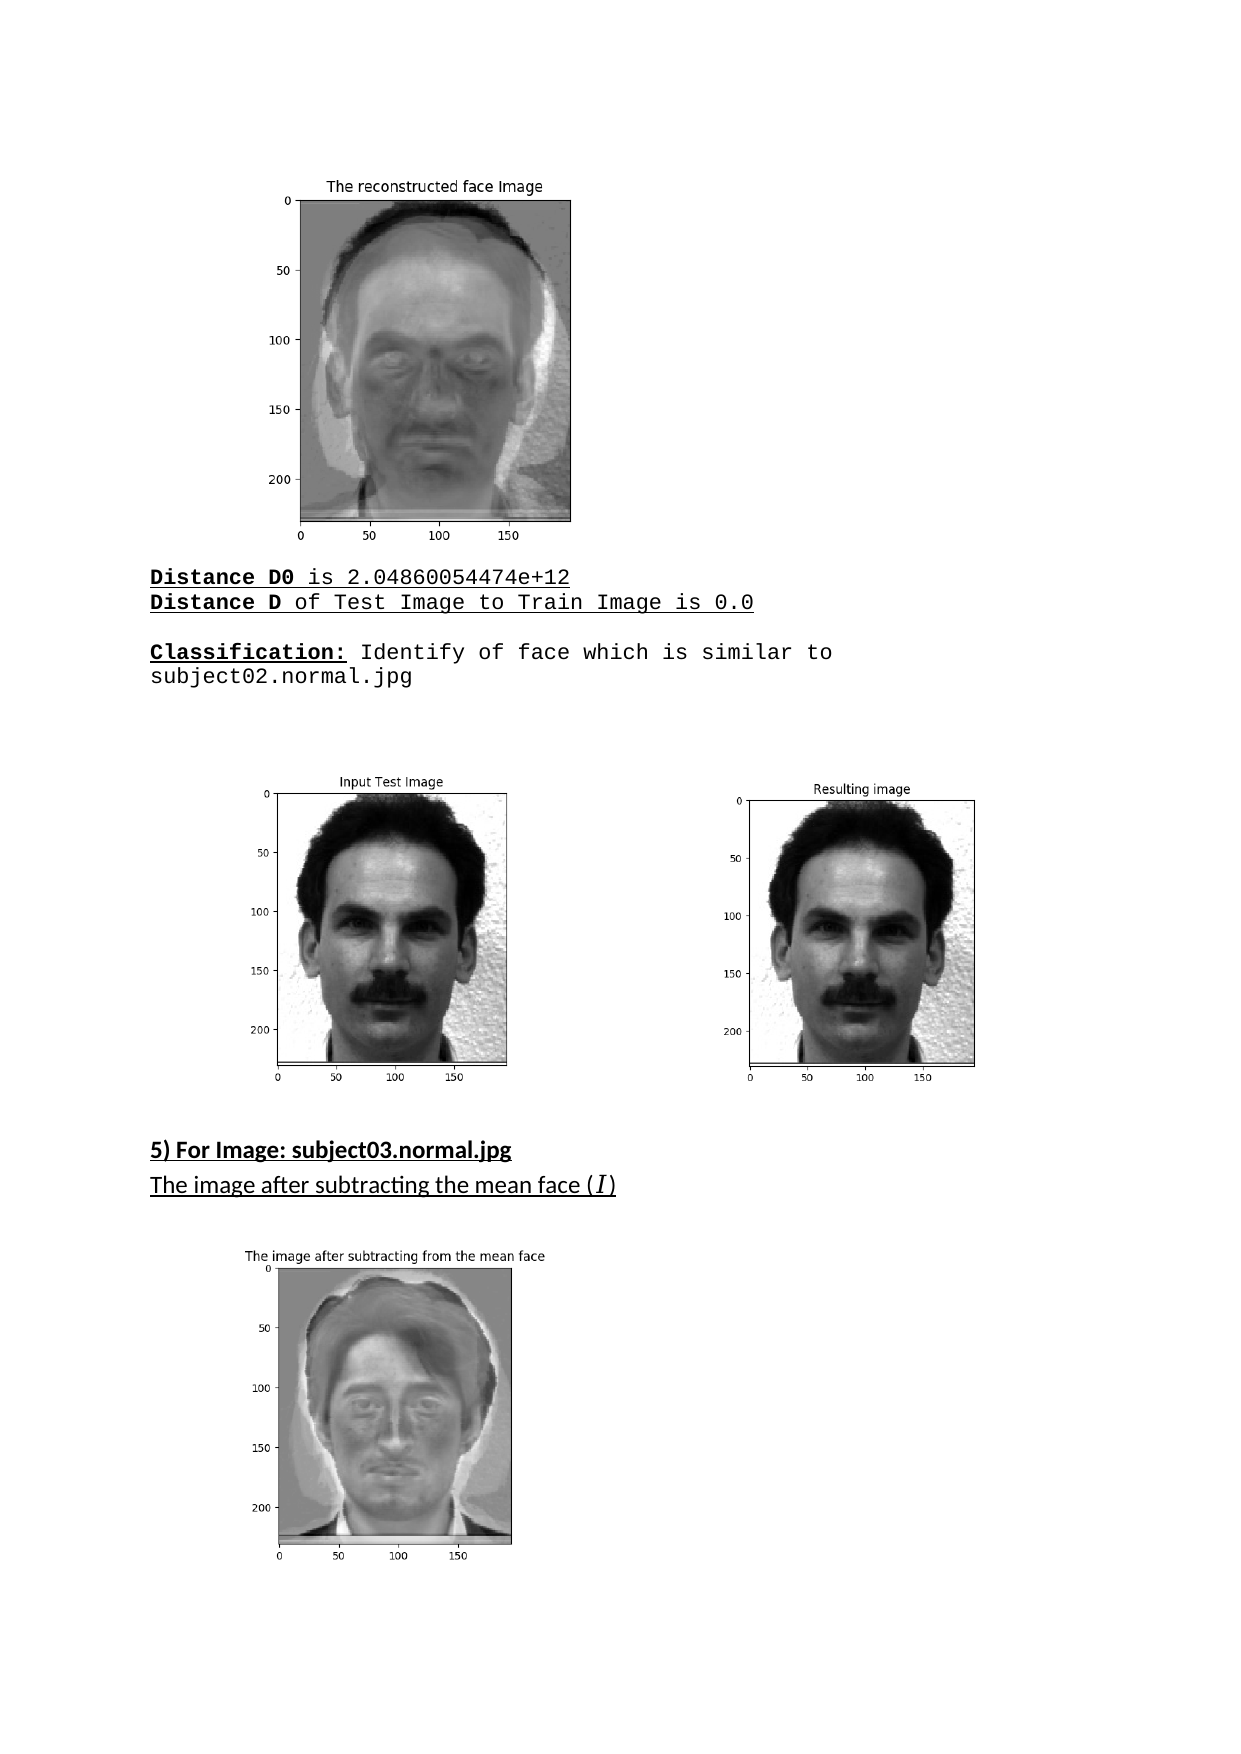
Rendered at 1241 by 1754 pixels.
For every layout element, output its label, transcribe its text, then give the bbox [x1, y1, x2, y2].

picture [150, 1224, 627, 1583]
picture [626, 759, 1086, 1104]
text 5) For Image: subject03.normal.jpg The image after subtracting the mean face (𝐼) [150, 1129, 1090, 1200]
text Distance D0 is 2.04860054474e+12 [150, 566, 1090, 591]
picture [150, 150, 705, 567]
text Classification: Identify of face which is similar to subject02.normal.jpg [150, 641, 1090, 690]
picture [150, 750, 621, 1104]
text Distance D of Test Image to Train Image is 0.0 [150, 591, 1090, 616]
